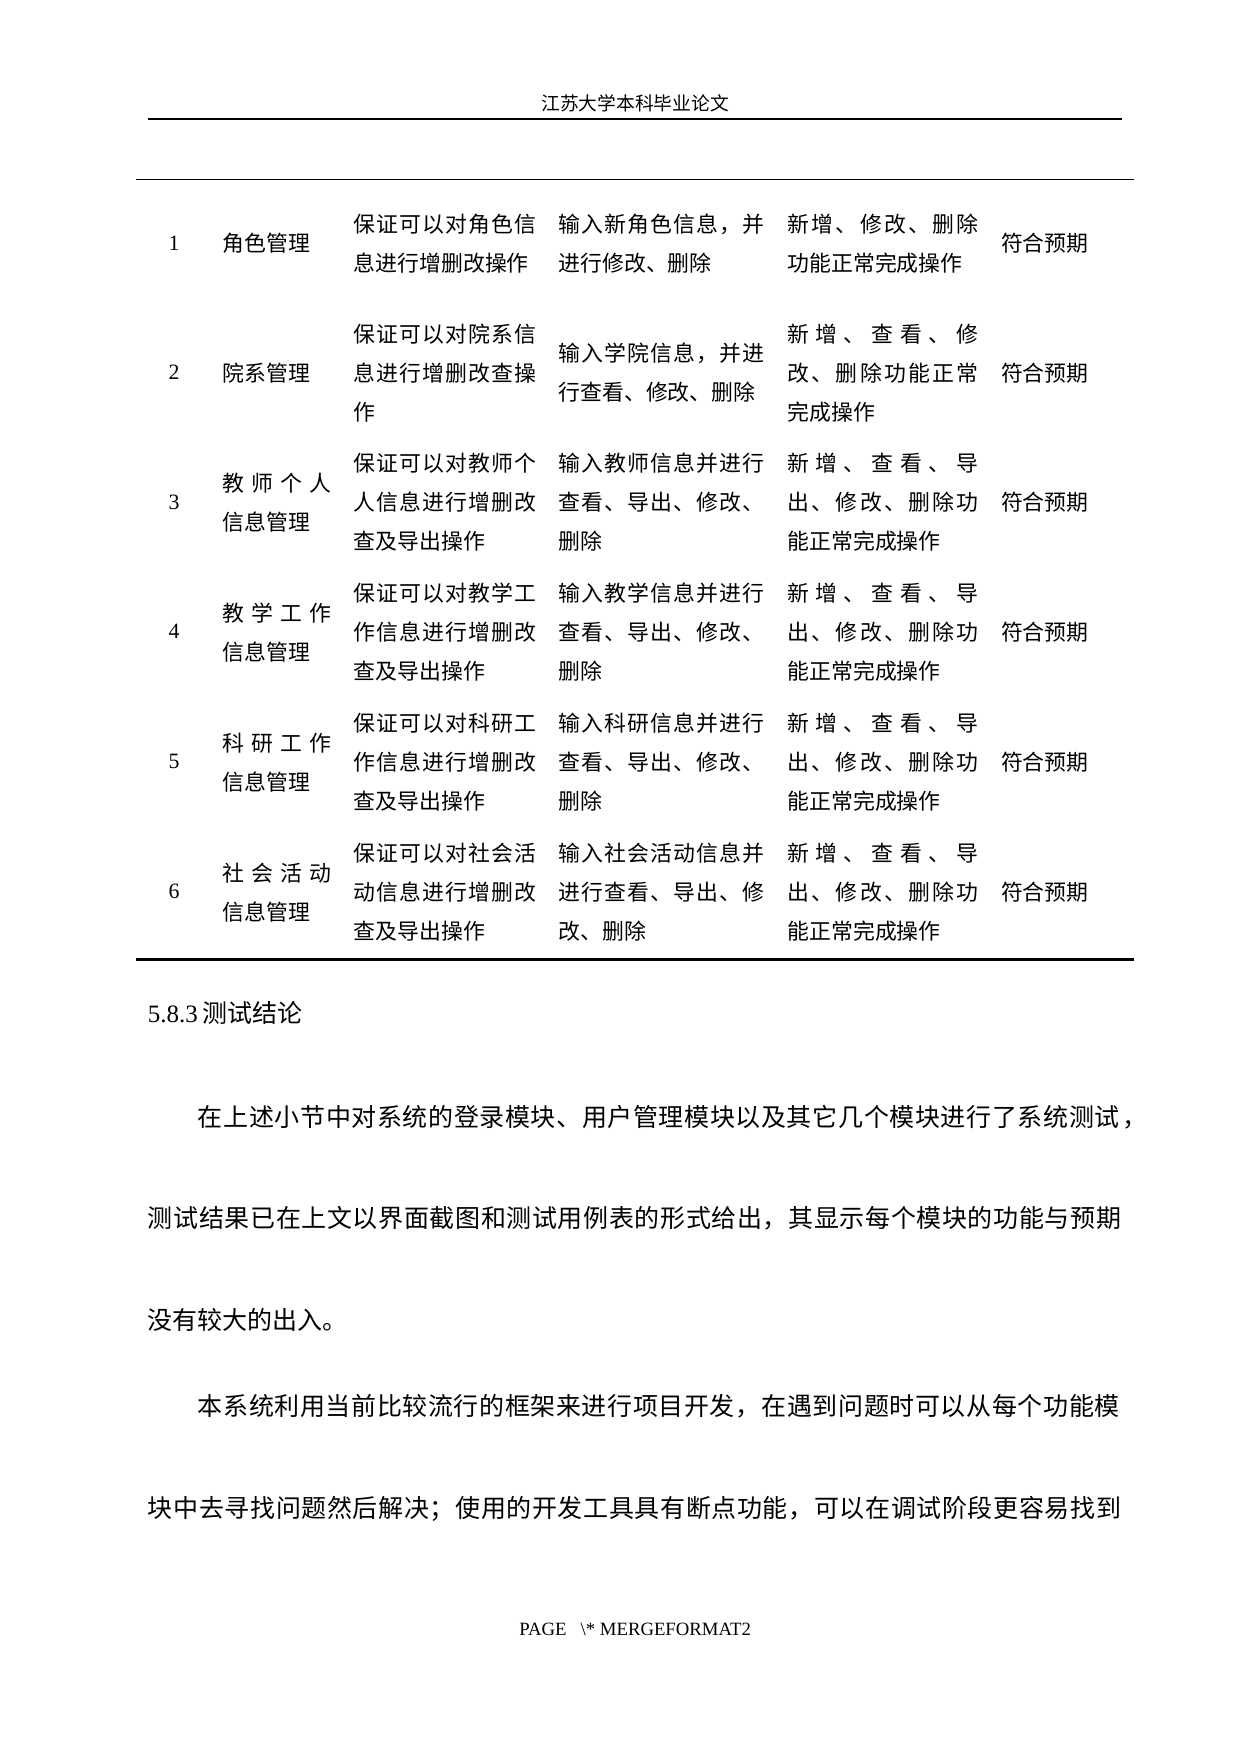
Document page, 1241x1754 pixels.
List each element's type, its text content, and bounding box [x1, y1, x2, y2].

table_cell 保证可以对院系信息进行增删改查操作 [342, 309, 547, 438]
table_cell 院系管理 [211, 309, 342, 438]
table_cell 符合预期 [990, 568, 1134, 698]
table_cell 输入新角色信息，并进行修改、删除 [547, 180, 776, 308]
table_cell 2 [136, 309, 211, 438]
table_cell 输入教师信息并进行查看、导出、修改、删除 [547, 439, 776, 568]
table_cell 保证可以对科研工作信息进行增删改查及导出操作 [342, 698, 547, 828]
table_cell 符合预期 [990, 828, 1134, 958]
text 5.8.3测试结论 [148, 978, 1122, 1046]
table_cell 保证可以对教学工作信息进行增删改查及导出操作 [342, 568, 547, 698]
table_cell 新增、修改、删除功能正常完成操作 [776, 180, 989, 308]
table_cell 符合预期 [990, 309, 1134, 438]
table_cell 科研工作信息管理 [211, 698, 342, 828]
table_cell 4 [136, 568, 211, 698]
table_cell 输入学院信息，并进行查看、修改、删除 [547, 309, 776, 438]
table_cell 输入教学信息并进行查看、导出、修改、删除 [547, 568, 776, 698]
table_cell 新增、查看、导出、修改、删除功能正常完成操作 [776, 568, 989, 698]
table_cell 教师个人信息管理 [211, 439, 342, 568]
table_cell 教学工作信息管理 [211, 568, 342, 698]
table_cell 新增、查看、修改、删除功能正常完成操作 [776, 309, 989, 438]
table_cell 角色管理 [211, 180, 342, 308]
table_cell 保证可以对教师个人信息进行增删改查及导出操作 [342, 439, 547, 568]
table_cell 保证可以对社会活动信息进行增删改查及导出操作 [342, 828, 547, 958]
table_cell 5 [136, 698, 211, 828]
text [148, 1371, 1122, 1541]
table_cell 社会活动信息管理 [211, 828, 342, 958]
text 在上述小节中对系统的登录模块、用户管理模块以及其它几个模块进行了系统测试，测试结果已在上文以界面截图和测试用例表的形式给出，其显示每个模块的功能与预期没有较大的出入。 [148, 1081, 1122, 1353]
table_cell 保证可以对角色信息进行增删改操作 [342, 180, 547, 308]
table_cell 符合预期 [990, 698, 1134, 828]
table_cell 新增、查看、导出、修改、删除功能正常完成操作 [776, 828, 989, 958]
table_cell 输入科研信息并进行查看、导出、修改、删除 [547, 698, 776, 828]
table_cell 符合预期 [990, 180, 1134, 308]
table_cell 新增、查看、导出、修改、删除功能正常完成操作 [776, 698, 989, 828]
table_cell 6 [136, 828, 211, 958]
table_cell 符合预期 [990, 439, 1134, 568]
table_cell 3 [136, 439, 211, 568]
table_cell 输入社会活动信息并进行查看、导出、修改、删除 [547, 828, 776, 958]
table_cell 新增、查看、导出、修改、删除功能正常完成操作 [776, 439, 989, 568]
table_cell 1 [136, 180, 211, 308]
